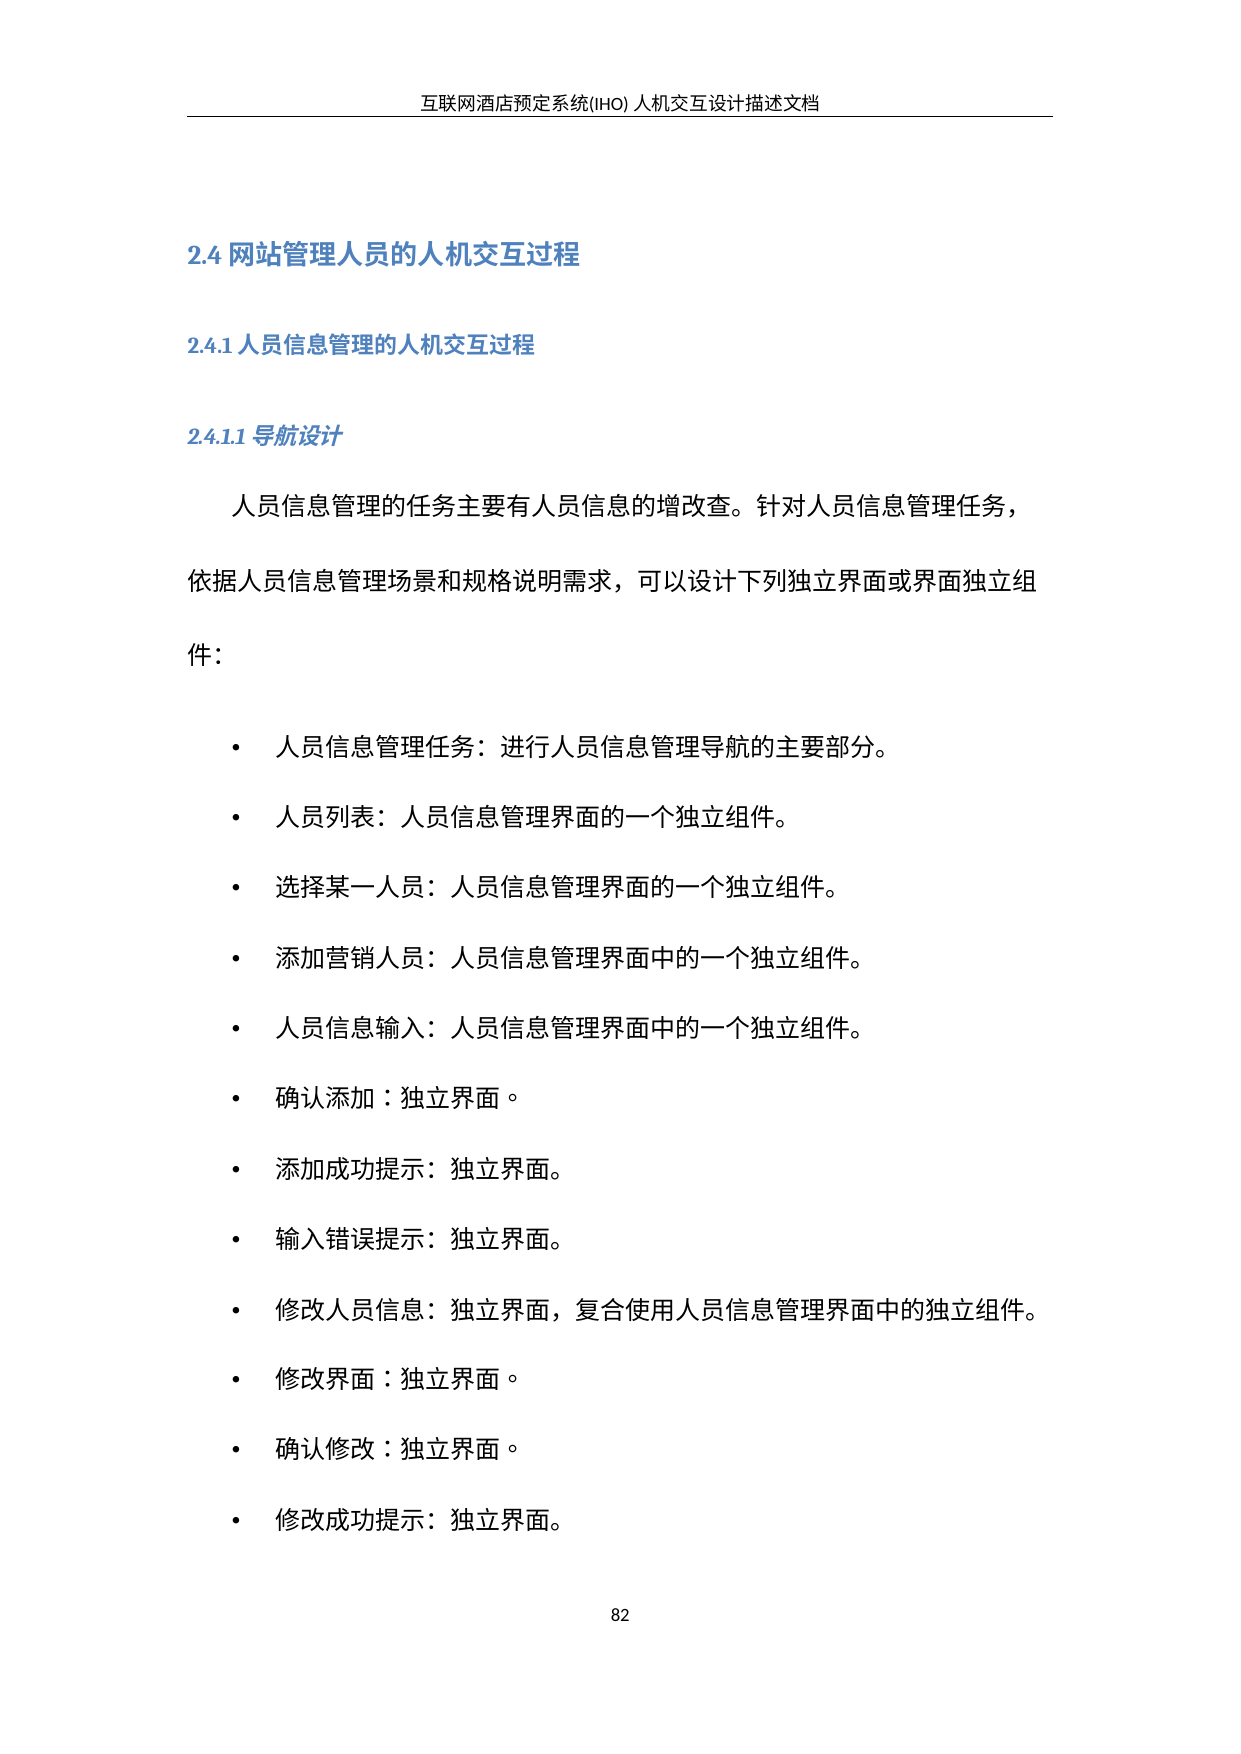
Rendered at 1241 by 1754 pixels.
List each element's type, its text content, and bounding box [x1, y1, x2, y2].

list 人员信息输入：人员信息管理界面中的一个独立组件。 [187, 994, 1053, 1059]
list 修改人员信息：独立界面，复合使用人员信息管理界面中的独立组件。 [187, 1276, 1053, 1341]
list 添加营销人员：人员信息管理界面中的一个独立组件。 [187, 924, 1053, 989]
subtitle 2.4.1.1导航设计 [187, 402, 1053, 467]
list 修改成功提示：独立界面。 [187, 1486, 1053, 1551]
text 人员信息管理的任务主要有人员信息的增改查。针对人员信息管理任务，依据人员信息管理场景和规格说明需求，可以设计下列独立界面或界面独立组件： [187, 472, 1053, 686]
list 确认修改：独立界面。 [187, 1416, 1053, 1481]
subtitle 2.4 网站管理人员的人机交互过程 [187, 220, 1053, 285]
list 修改界面：独立界面。 [187, 1346, 1053, 1411]
list 添加成功提示：独立界面。 [187, 1135, 1053, 1200]
list 确认添加：独立界面。 [187, 1065, 1053, 1130]
list 选择某一人员：人员信息管理界面的一个独立组件。 [187, 853, 1053, 918]
subtitle 2.4.1人员信息管理的人机交互过程 [187, 311, 1053, 376]
list 人员信息管理任务：进行人员信息管理导航的主要部分。 [187, 713, 1053, 778]
list 人员列表：人员信息管理界面的一个独立组件。 [187, 783, 1053, 848]
list 输入错误提示：独立界面。 [187, 1205, 1053, 1270]
